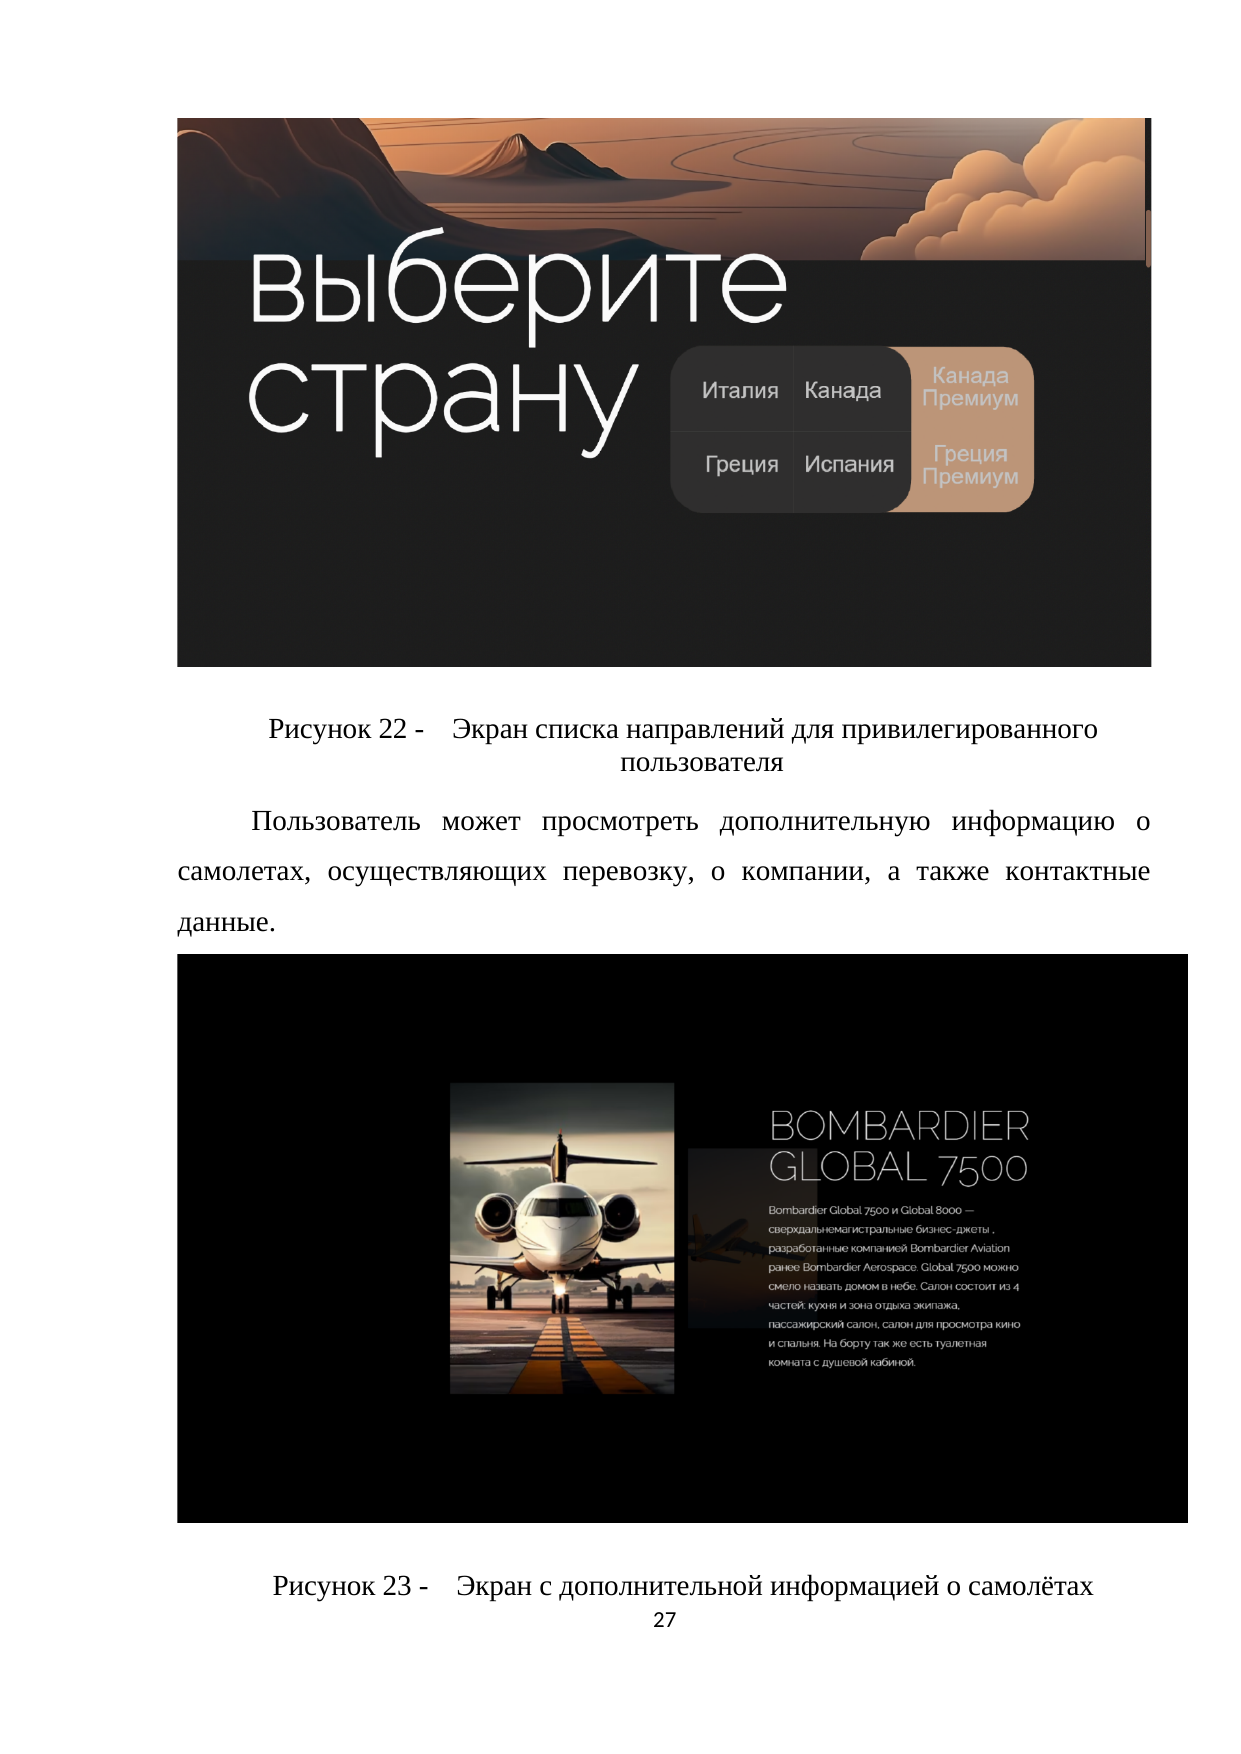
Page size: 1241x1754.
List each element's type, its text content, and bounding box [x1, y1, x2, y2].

picture [177, 954, 1188, 1523]
text Экран с дополнительной информацией о самолётах [215, 1568, 1152, 1601]
text Пользователь может просмотреть дополнительную информацию о самолетах, осуществляющих перевозку, о компании, а также контактные данные. [177, 803, 1152, 937]
picture [177, 118, 1152, 667]
text Экран списка направлений для привилегированного пользователя [215, 711, 1152, 778]
